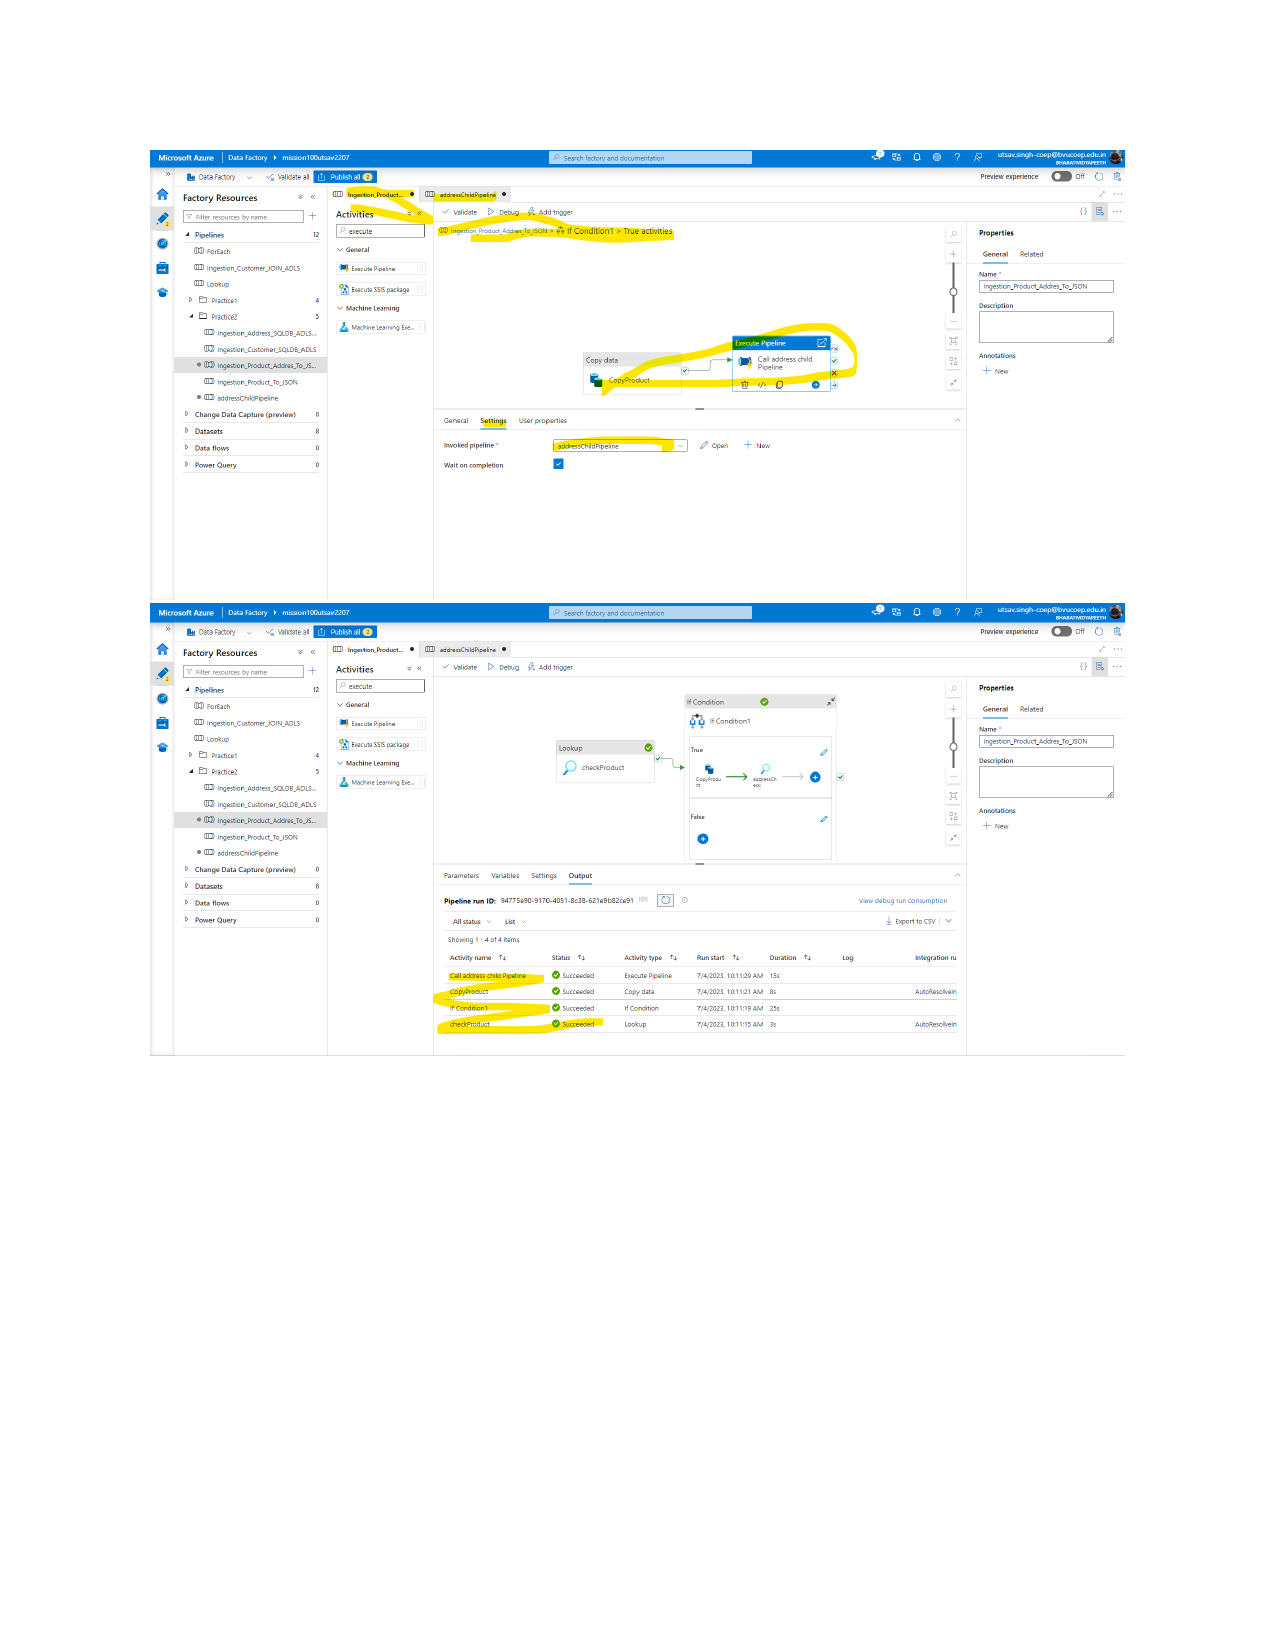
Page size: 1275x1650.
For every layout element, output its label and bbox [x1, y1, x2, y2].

picture [150, 603, 1125, 1056]
picture [150, 150, 1125, 600]
